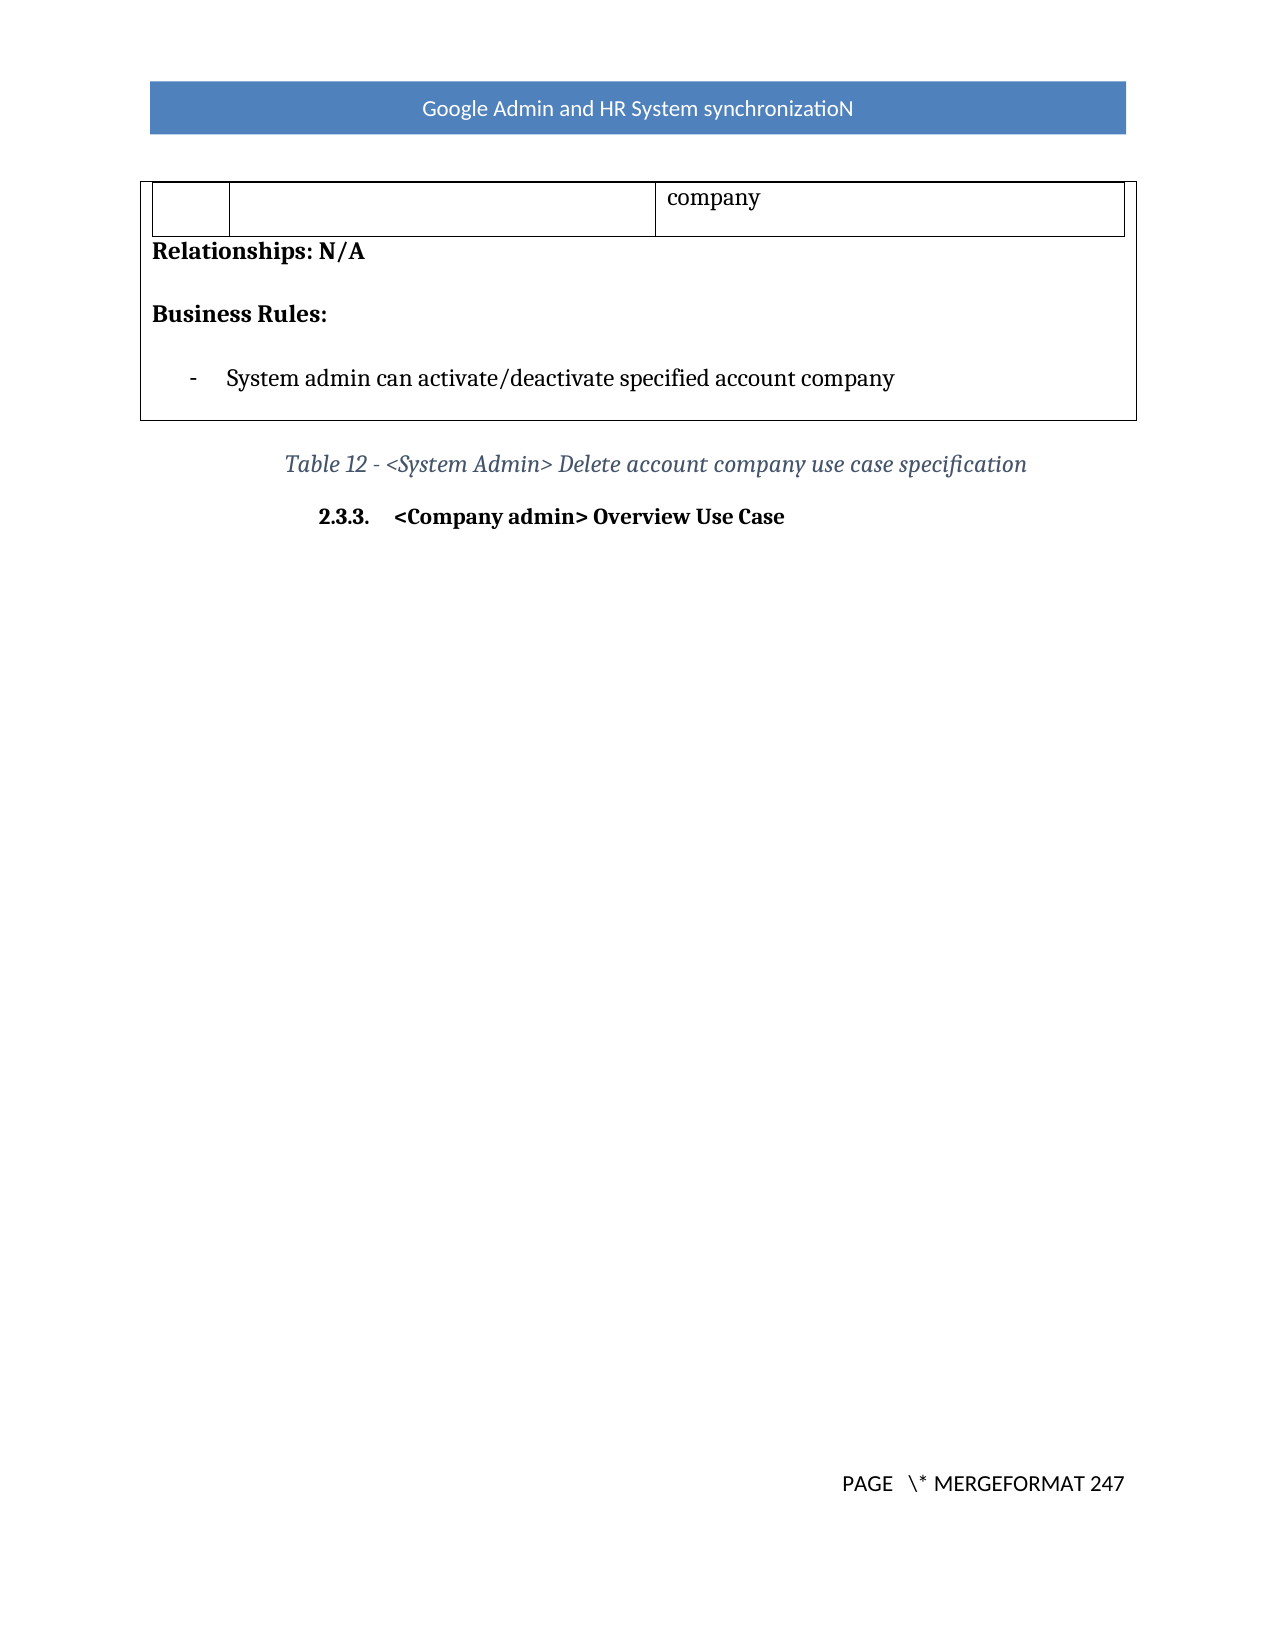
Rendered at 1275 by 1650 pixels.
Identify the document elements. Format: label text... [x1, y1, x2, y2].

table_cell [141, 182, 1136, 419]
subtitle <Company admin> Overview Use Case [319, 504, 1125, 530]
text Table 12 - <System Admin> Delete account company use case specification [187, 450, 1125, 478]
